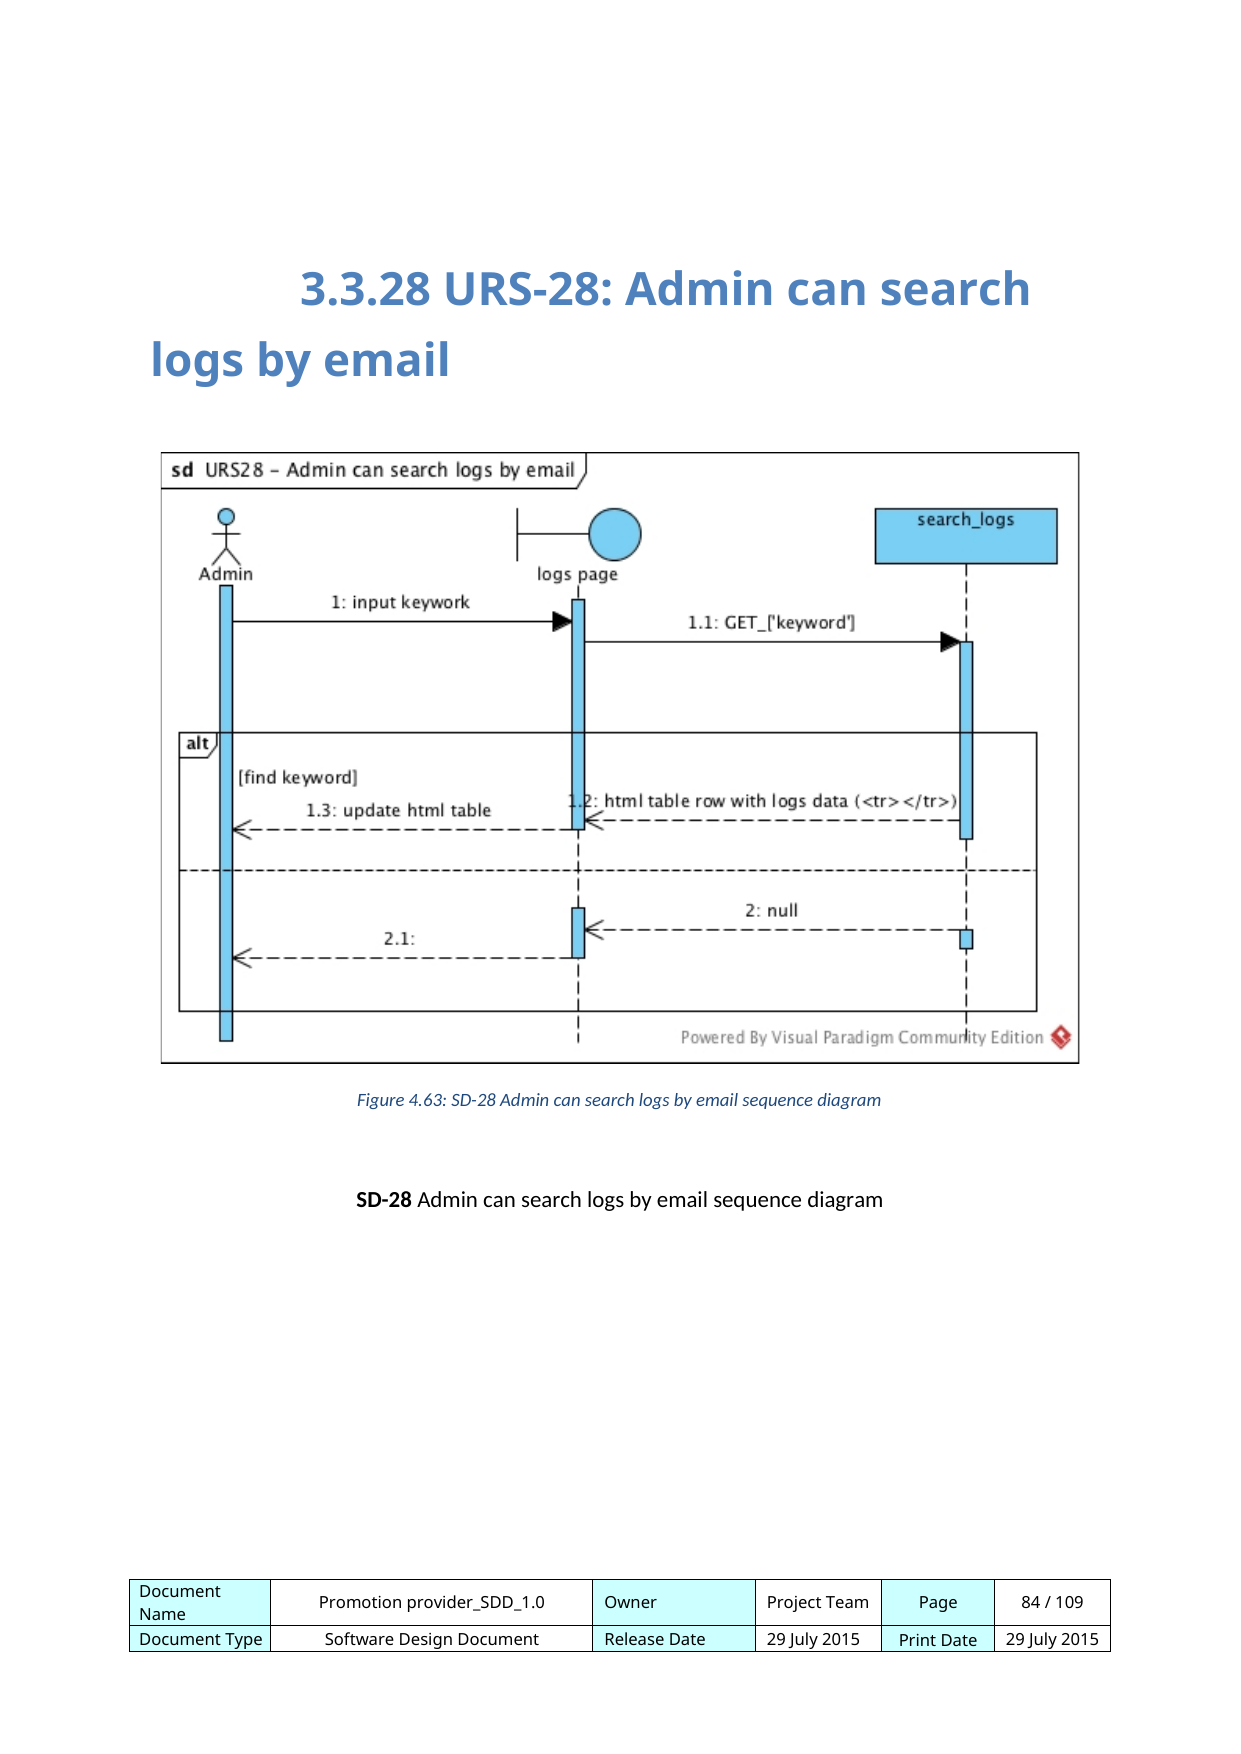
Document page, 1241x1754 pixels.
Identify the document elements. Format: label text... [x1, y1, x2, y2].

subtitle 3.3.28 URS-28: Admin can search logs by email [150, 256, 1090, 390]
text Figure 4.63: SD-28 Admin can search logs by email sequence diagram [150, 1088, 1090, 1111]
picture [160, 452, 1080, 1064]
text SD-28 Admin can search logs by email sequence diagram [150, 1185, 1090, 1213]
